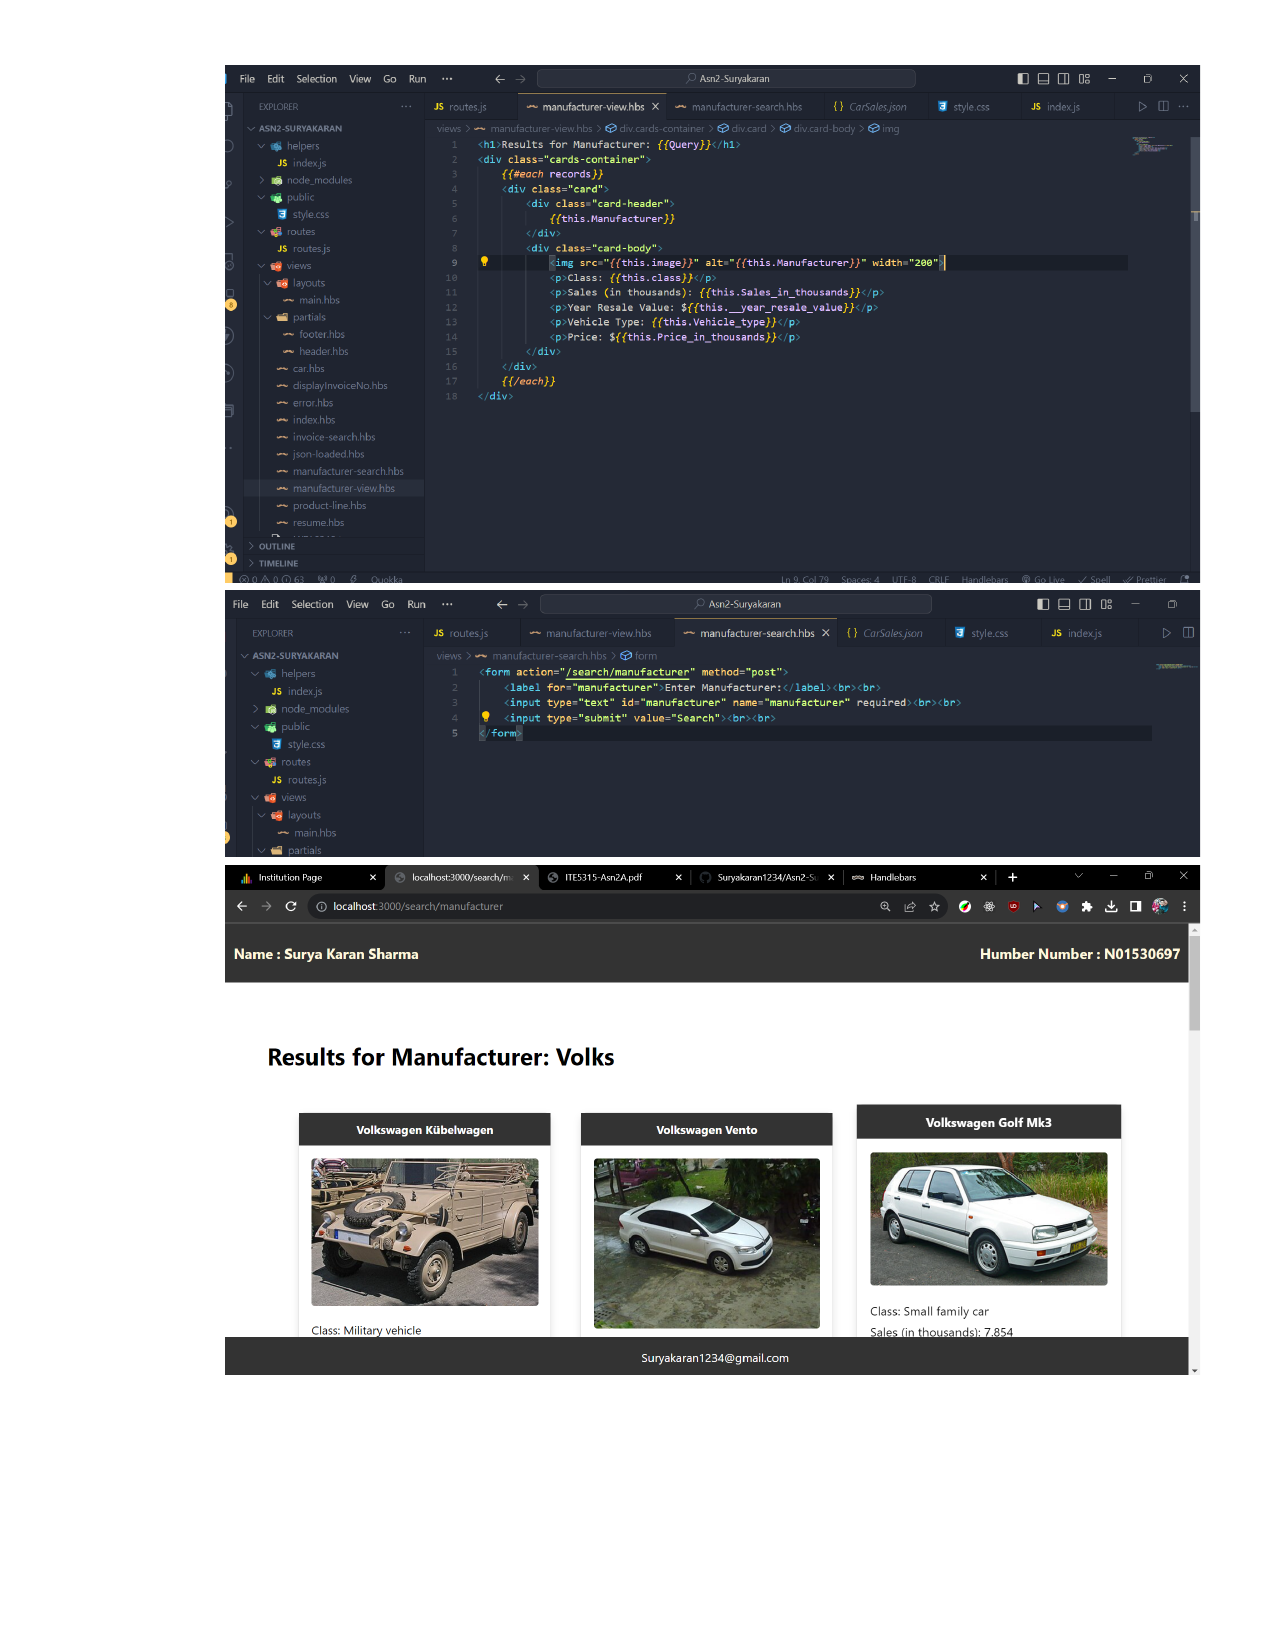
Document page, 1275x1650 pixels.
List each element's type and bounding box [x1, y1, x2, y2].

picture [225, 65, 1200, 583]
picture [225, 590, 1200, 857]
picture [225, 865, 1200, 1375]
